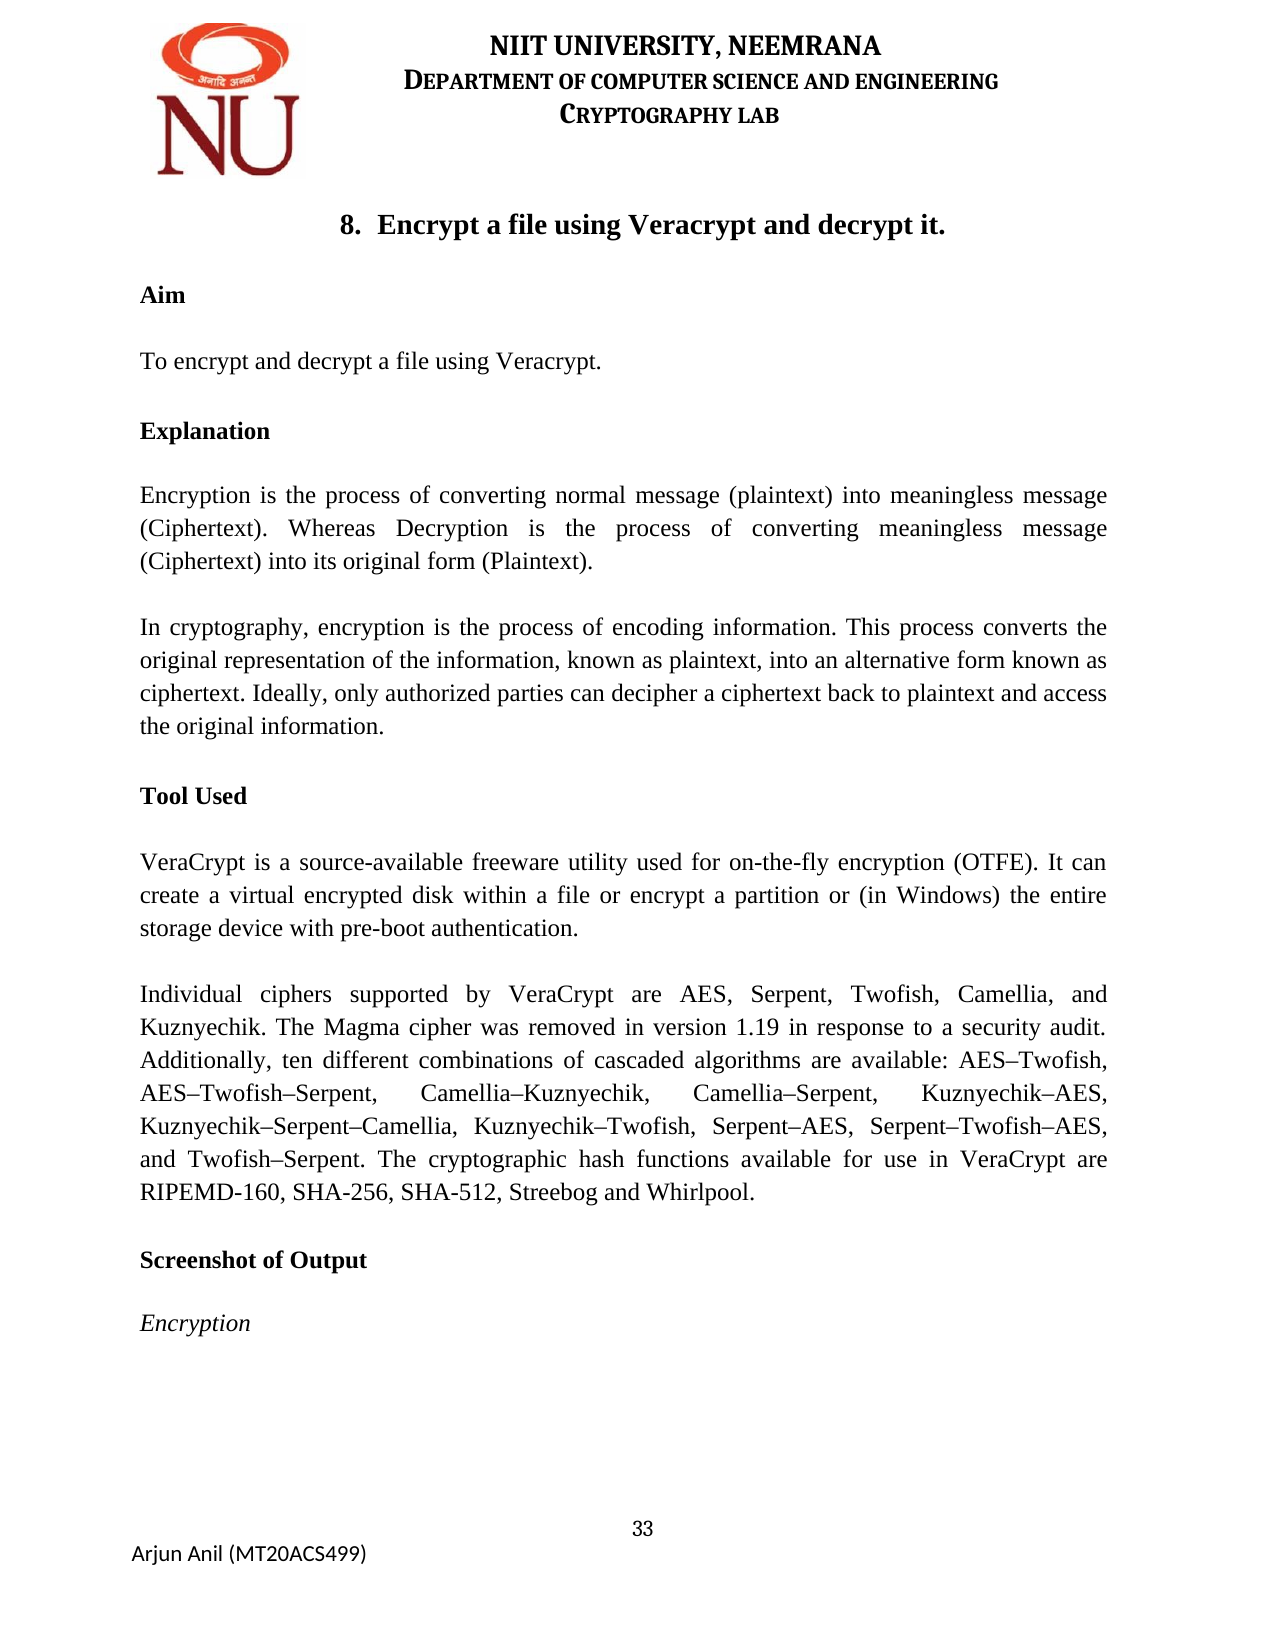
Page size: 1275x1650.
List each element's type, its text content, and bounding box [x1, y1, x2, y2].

text Individual ciphers supported by VeraCrypt are AES, Serpent, Twofish, Camellia, and Kuznyechik. The Magma cipher was removed in version 1.19 in response to a security audit. Additionally, ten different combinations of cascaded algorithms are available: AES–Twofish, AES–Twofish–Serpent, Camellia–Kuznyechik, Camellia–Serpent, Kuznyechik–AES, Kuznyechik–Serpent–Camellia, Kuznyechik–Twofish, Serpent–AES, Serpent–Twofish–AES, and Twofish–Serpent. The cryptographic hash functions available for use in VeraCrypt are RIPEMD-160, SHA-256, SHA-512, Streebog and Whirlpool. [139, 979, 1108, 1206]
text VeraCrypt is a source-available freeware utility used for on-the-fly encryption (OTFE). It can create a virtual encrypted disk within a file or encrypt a partition or (in Windows) the entire storage device with pre-boot authentication. [139, 847, 1108, 942]
text Encryption [139, 1308, 1108, 1337]
text In cryptography, encryption is the process of encoding information. This process converts the original representation of the information, known as plaintext, into an alternative form known as ciphertext. Ideally, only authorized parties can decipher a ciphertext back to plaintext and access the original information. [139, 612, 1108, 739]
text To encrypt and decrypt a file using Veracrypt. [139, 346, 1108, 375]
subtitle Aim [139, 280, 1108, 309]
subtitle Encrypt a file using Veracrypt and decrypt it. [177, 207, 1108, 241]
text Encryption is the process of converting normal message (plaintext) into meaningless message (Ciphertext). Whereas Decryption is the process of converting meaningless message (Ciphertext) into its original form (Plaintext). [139, 480, 1108, 574]
picture [150, 23, 306, 179]
subtitle Screenshot of Output [139, 1245, 1108, 1273]
subtitle Tool Used [139, 781, 1108, 810]
subtitle Explanation [139, 416, 1108, 445]
